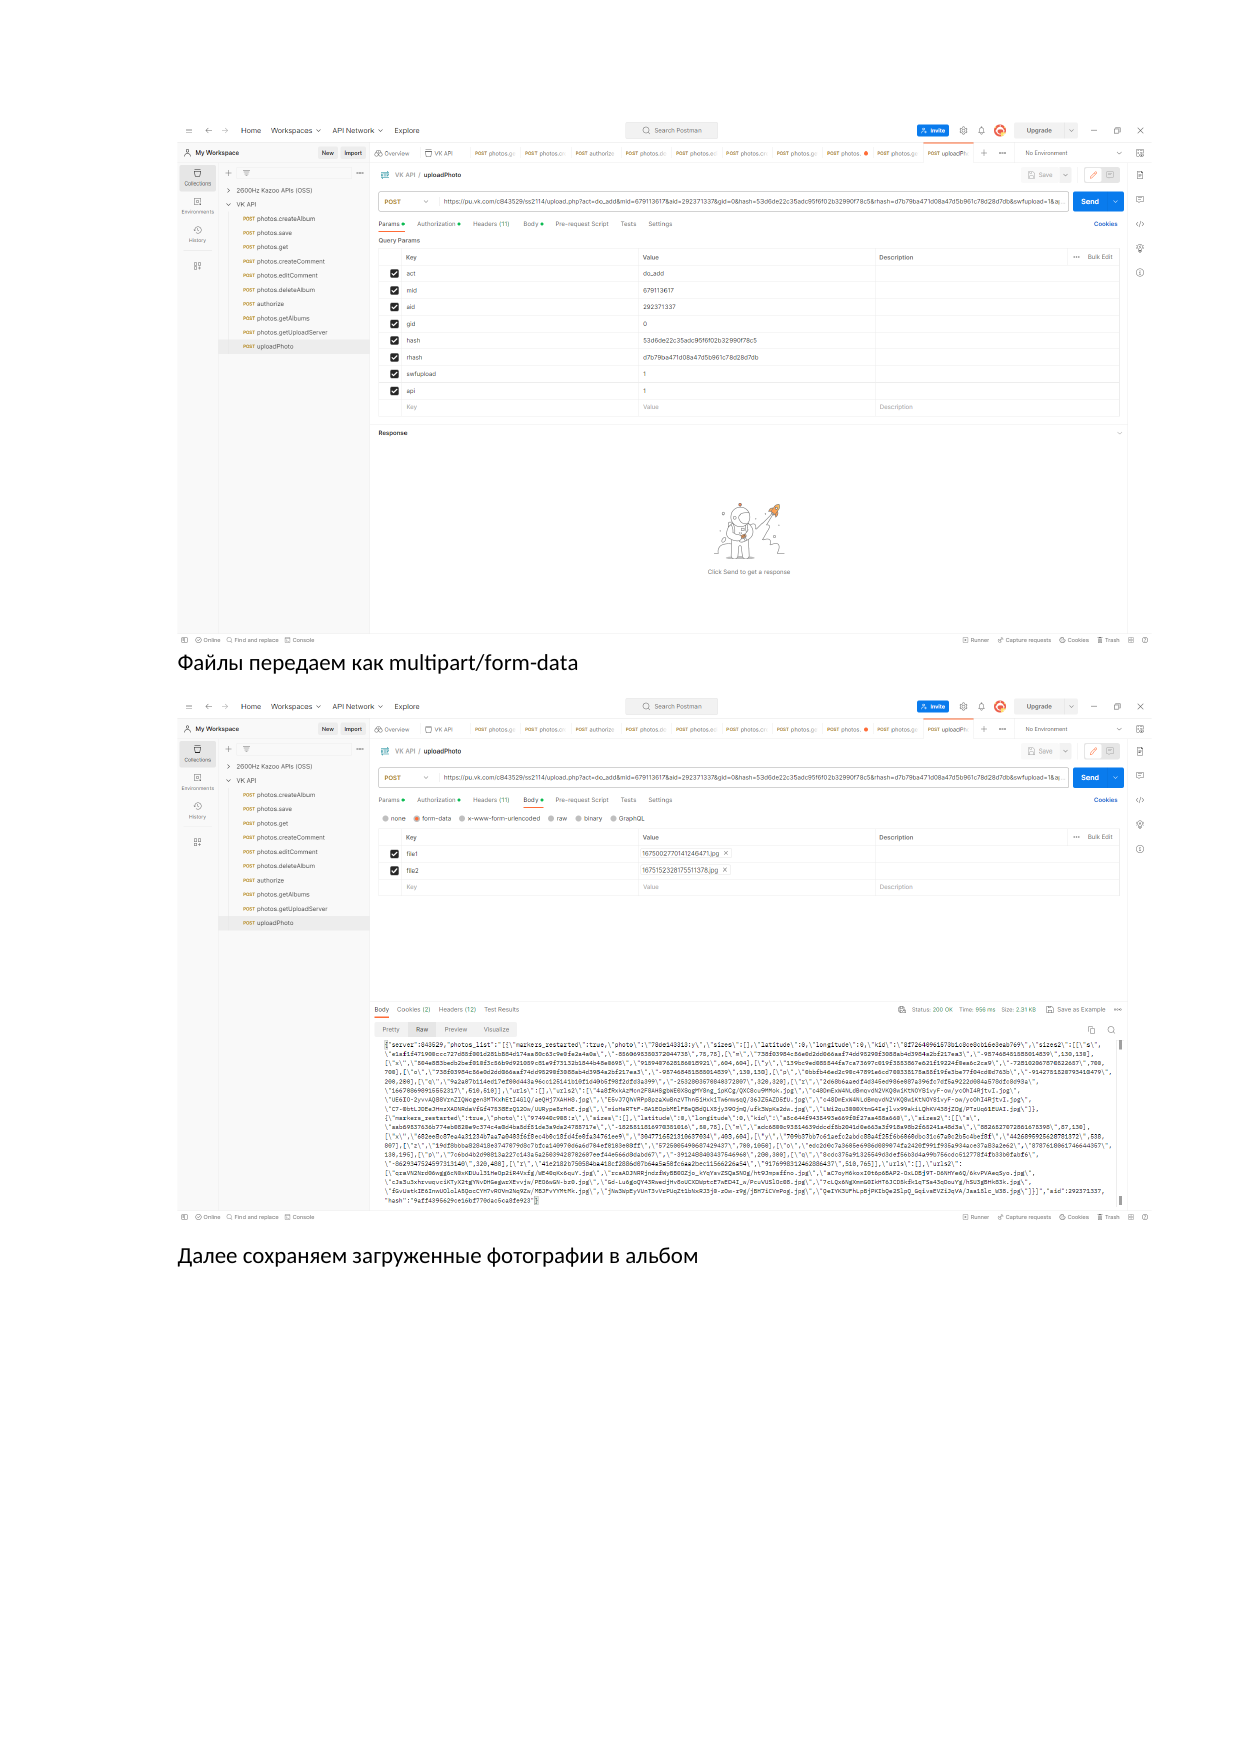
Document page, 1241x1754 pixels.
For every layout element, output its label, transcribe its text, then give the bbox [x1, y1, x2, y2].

text Далее сохраняем загруженные фотографии в альбом [177, 1242, 1152, 1270]
picture [177, 118, 1152, 646]
picture [177, 695, 1152, 1223]
text Файлы передаем как multipart/form-data [177, 646, 1152, 676]
